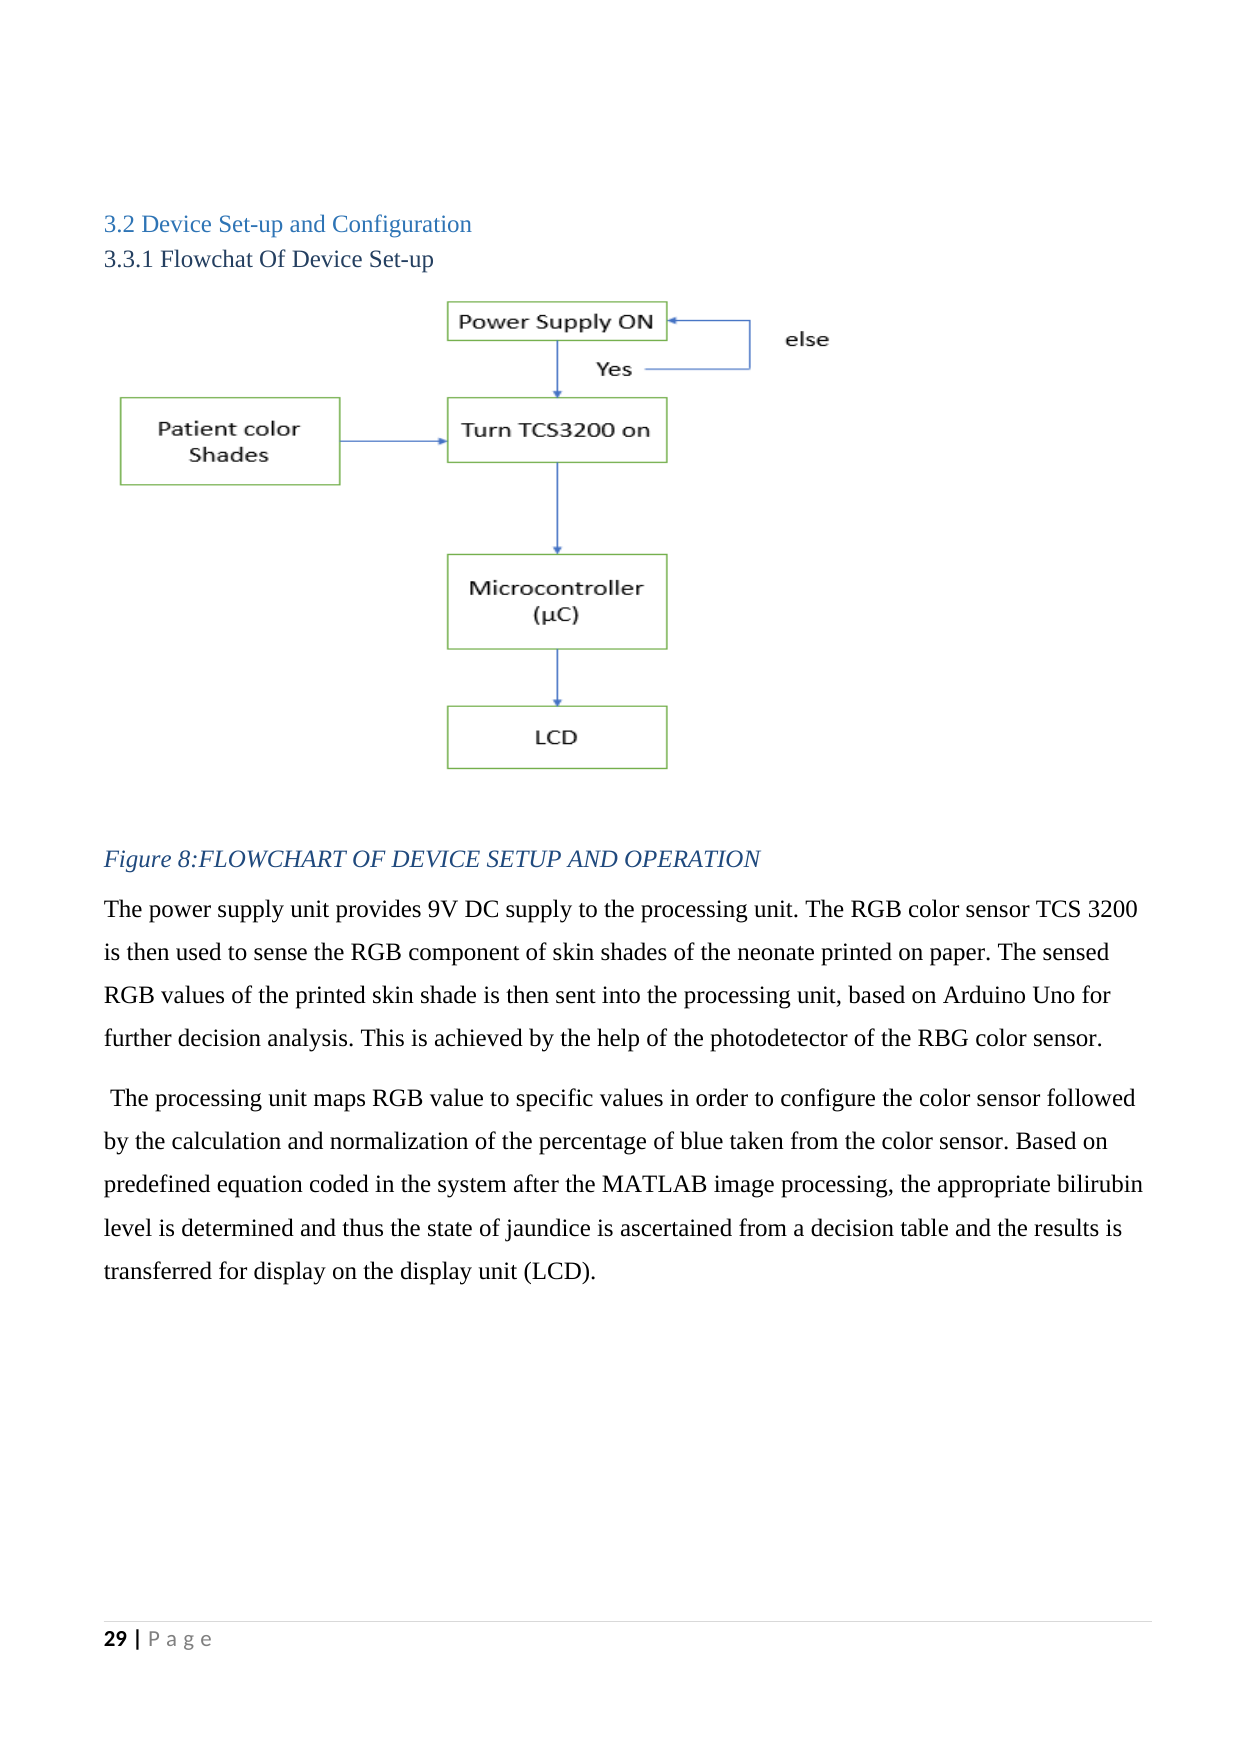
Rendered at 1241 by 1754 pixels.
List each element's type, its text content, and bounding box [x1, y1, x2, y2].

text The processing unit maps RGB value to specific values in order to configure the color sensor followed by the calculation and normalization of the percentage of blue taken from the color sensor. Based on predefined equation coded in the system after the MATLAB image processing, the appropriate bilirubin level is determined and thus the state of jaundice is ascertained from a decision table and the results is transferred for display on the display unit (LCD). [103, 1083, 1152, 1284]
text The power supply unit provides 9V DC supply to the processing unit. The RGB color sensor TCS 3200 is then used to sense the RGB component of skin shades of the neonate printed on paper. The sensed RGB values of the printed skin shade is then sent into the processing unit, based on Arduino Uno for further decision analysis. This is achieved by the help of the photodetector of the RBG color sensor. [103, 894, 1152, 1052]
text Figure 8:FLOWCHART OF DEVICE SETUP AND OPERATION [103, 844, 1152, 873]
picture [103, 275, 898, 814]
subtitle 3.3.1 Flowchat Of Device Set-up [103, 244, 1152, 273]
subtitle 3.2 Device Set-up and Configuration [103, 209, 1152, 237]
